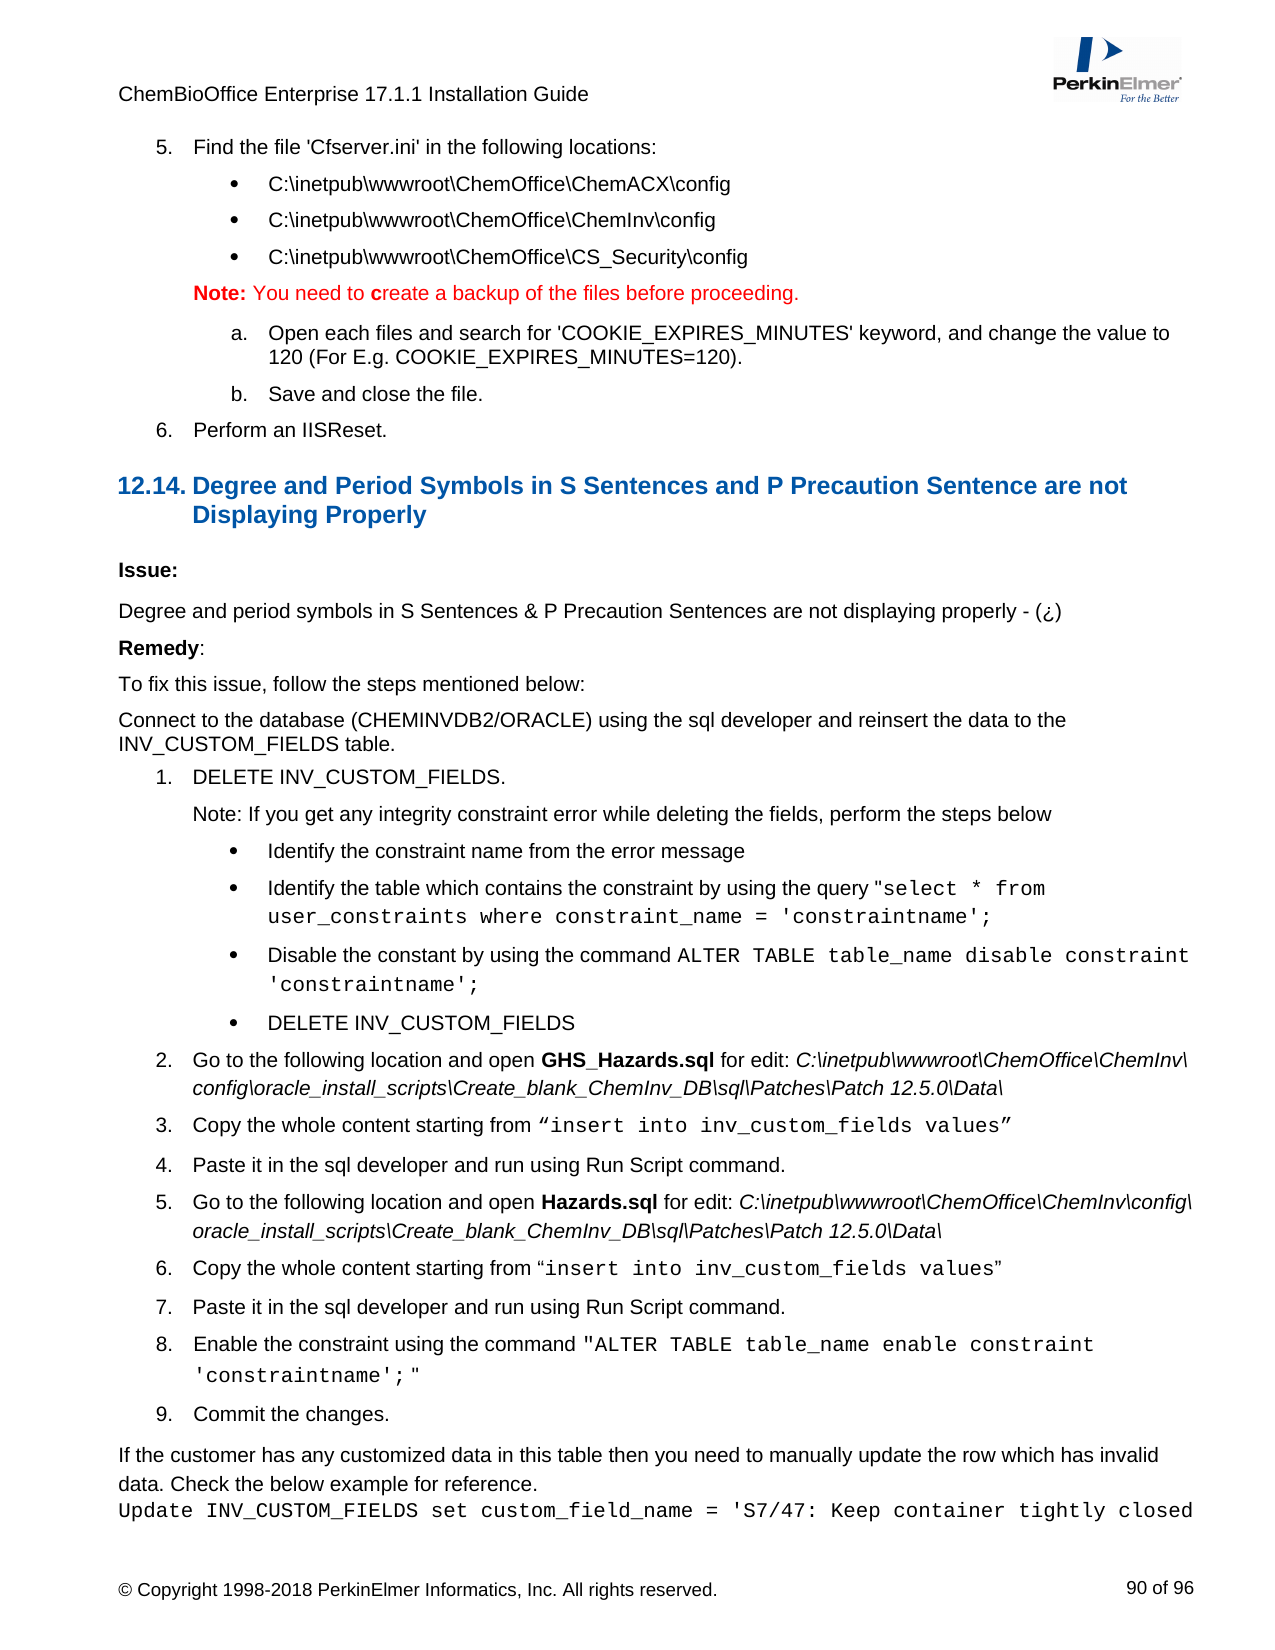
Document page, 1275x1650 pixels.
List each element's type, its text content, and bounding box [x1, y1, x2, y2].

list Enable the constraint using the command "ALTER TABLE table_name enable constraint 'constraintname'; " [156, 1332, 1204, 1388]
text Remedy: [118, 635, 1204, 659]
list Open each files and search for 'COOKIE_EXPIRES_MINUTES' keyword, and change the value to 120 (For E.g. COOKIE_EXPIRES_MINUTES=120). [231, 321, 1204, 369]
text Connect to the database (CHEMINVDB2/ORACLE) using the sql developer and reinsert the data to the INV_CUSTOM_FIELDS table. [118, 708, 1204, 756]
text To fix this issue, follow the steps mentioned below: [118, 672, 1204, 696]
list Go to the following location and open GHS_Hazards.sql for edit: C:\inetpub\wwwroot\ChemOffice\ChemInv\config\oracle_install_scripts\Create_blank_ChemInv_DB\sql\Patches\Patch 12.5.0\Data\ [155, 1047, 1204, 1100]
list Paste it in the sql developer and run using Run Script command. [155, 1153, 1204, 1177]
list Commit the changes. [156, 1402, 1204, 1426]
list Identify the constraint name from the error message [230, 839, 1204, 863]
text Issue: [118, 558, 1204, 582]
list Perform an IISReset. [156, 418, 1204, 442]
text Note: You need to create a backup of the files before proceeding. [118, 281, 1204, 305]
text Note: If you get any integrity constraint error while deleting the fields, perform the steps below [192, 802, 1204, 826]
list Disable the constant by using the command ALTER TABLE table_name disable constraint 'constraintname'; [230, 943, 1204, 997]
list Find the file 'Cfserver.ini' in the following locations: [156, 135, 1204, 159]
list C:\inetpub\wwwroot\ChemOffice\ChemACX\config [231, 171, 1204, 195]
list Paste it in the sql developer and run using Run Script command. [155, 1295, 1204, 1319]
list Go to the following location and open Hazards.sql for edit: C:\inetpub\wwwroot\ChemOffice\ChemInv\config\oracle_install_scripts\Create_blank_ChemInv_DB\sql\Patches\Patch 12.5.0\Data\ [155, 1190, 1204, 1242]
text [118, 1443, 1204, 1524]
list DELETE INV_CUSTOM_FIELDS [230, 1010, 1204, 1034]
text Degree and period symbols in S Sentences & P Precaution Sentences are not displaying properly - (¿) [118, 599, 1204, 623]
list C:\inetpub\wwwroot\ChemOffice\CS_Security\config [231, 244, 1204, 268]
subtitle Degree and Period Symbols in S Sentences and P Precaution Sentence are not Displaying Properly [117, 471, 1204, 528]
list Copy the whole content starting from “insert into inv_custom_fields values” [155, 1113, 1204, 1139]
list C:\inetpub\wwwroot\ChemOffice\ChemInv\config [231, 208, 1204, 232]
list Save and close the file. [231, 381, 1204, 405]
picture [1053, 37, 1182, 102]
list DELETE INV_CUSTOM_FIELDS. [155, 764, 1204, 788]
list Identify the table which contains the constraint by using the query "select * from user_constraints where constraint_name = 'constraintname'; [230, 876, 1204, 930]
list Copy the whole content starting from “insert into inv_custom_fields values” [155, 1256, 1204, 1281]
